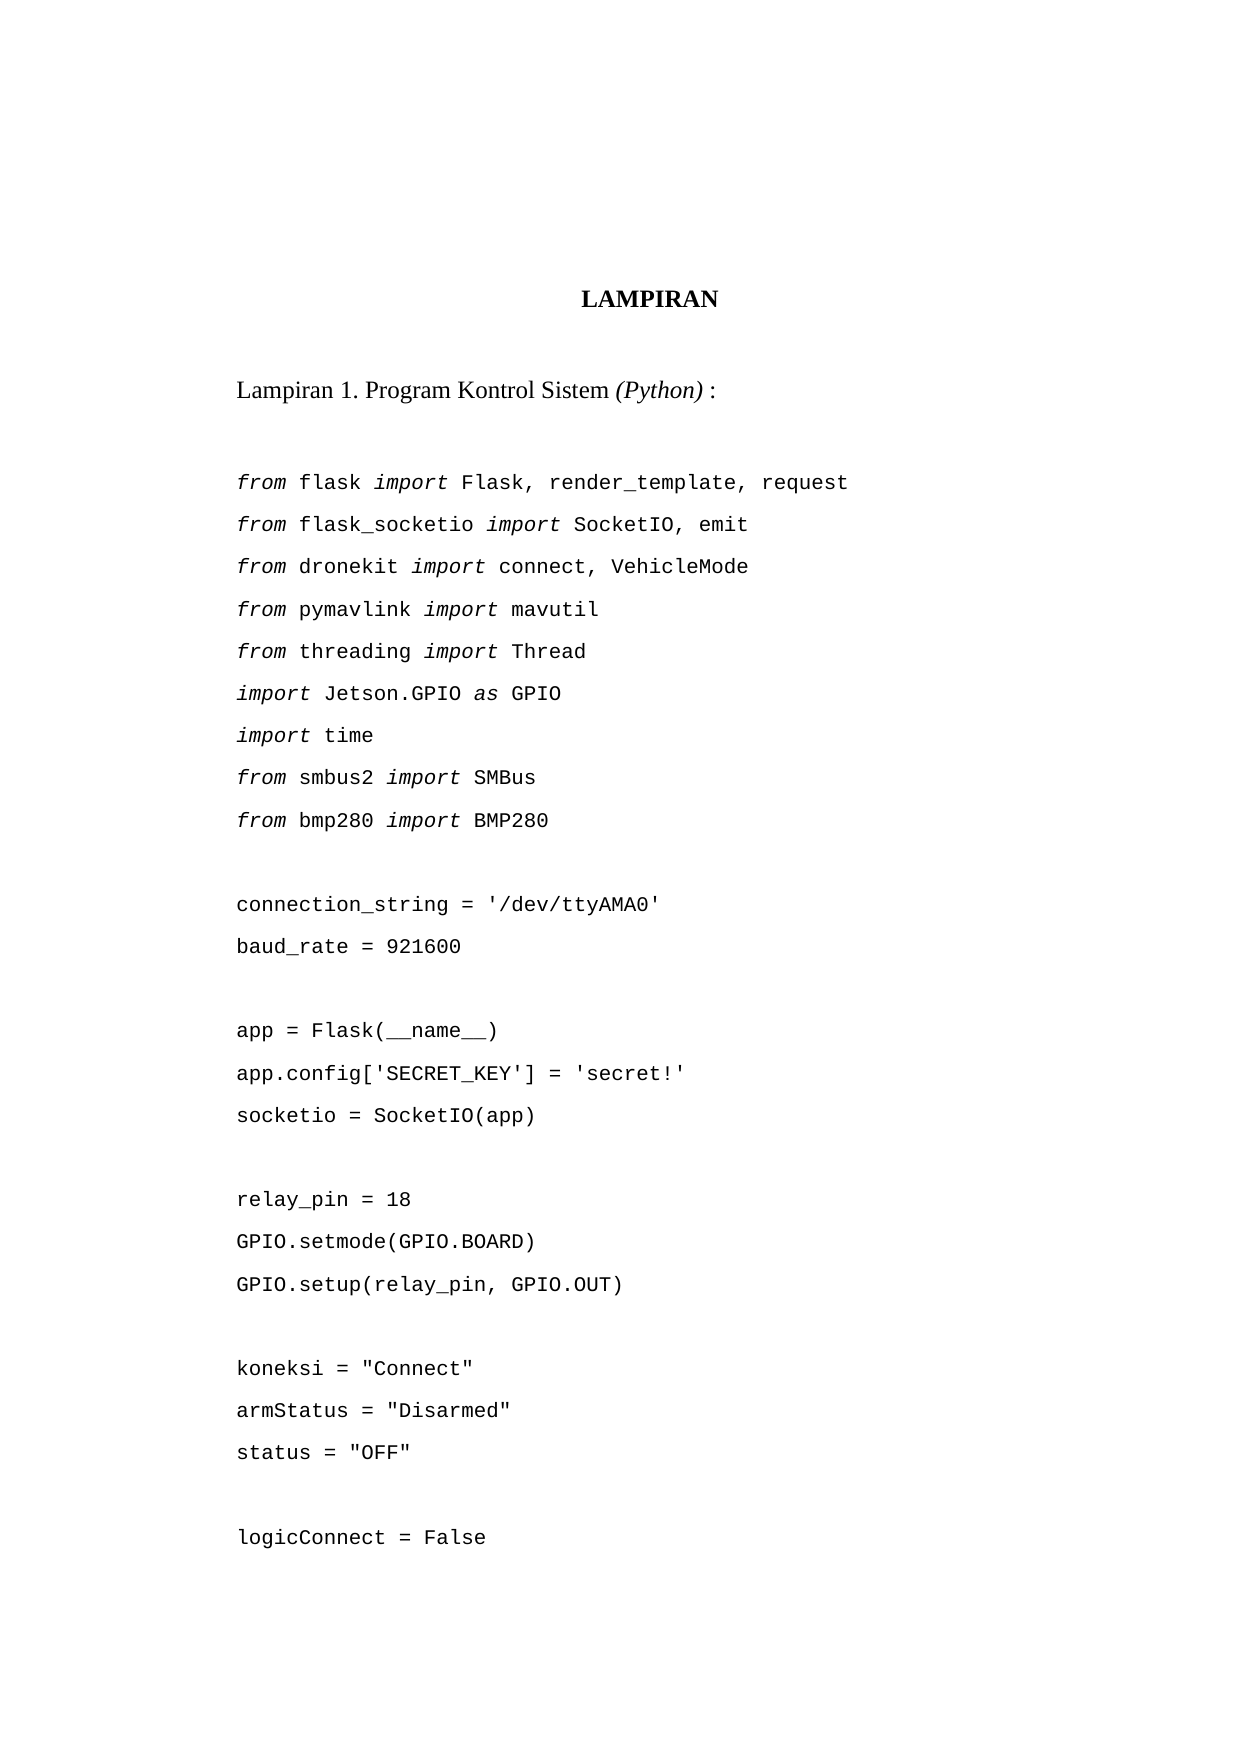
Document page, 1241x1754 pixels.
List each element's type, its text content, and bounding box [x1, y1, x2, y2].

text relay_pin = 18 [236, 1189, 1063, 1213]
text from threading import Thread [236, 641, 1063, 664]
text connection_string = '/dev/ttyAMA0' [236, 894, 1063, 918]
text status = "OFF" [236, 1442, 1063, 1466]
text socketio = SocketIO(app) [236, 1105, 1063, 1128]
text from bmp280 import BMP280 [236, 809, 1063, 833]
text from smbus2 import SMBus [236, 767, 1063, 791]
text app.config['SECRET_KEY'] = 'secret!' [236, 1063, 1063, 1086]
text logicConnect = False [236, 1527, 1063, 1550]
text GPIO.setup(relay_pin, GPIO.OUT) [236, 1274, 1063, 1297]
subtitle LAMPIRAN [236, 284, 1063, 313]
text import Jetson.GPIO as GPIO [236, 683, 1063, 707]
text import time [236, 725, 1063, 749]
text app = Flask(__name__) [236, 1021, 1063, 1044]
text from flask_socketio import SocketIO, emit [236, 514, 1063, 538]
text from pymavlink import mavutil [236, 599, 1063, 622]
text GPIO.setmode(GPIO.BOARD) [236, 1231, 1063, 1255]
text baud_rate = 921600 [236, 936, 1063, 960]
text koneksi = "Connect" [236, 1358, 1063, 1382]
text armStatus = "Disarmed" [236, 1400, 1063, 1424]
text from flask import Flask, render_template, request [236, 472, 1063, 496]
text from dronekit import connect, VehicleMode [236, 556, 1063, 580]
text Lampiran 1. Program Kontrol Sistem (Python) : [236, 375, 1063, 403]
